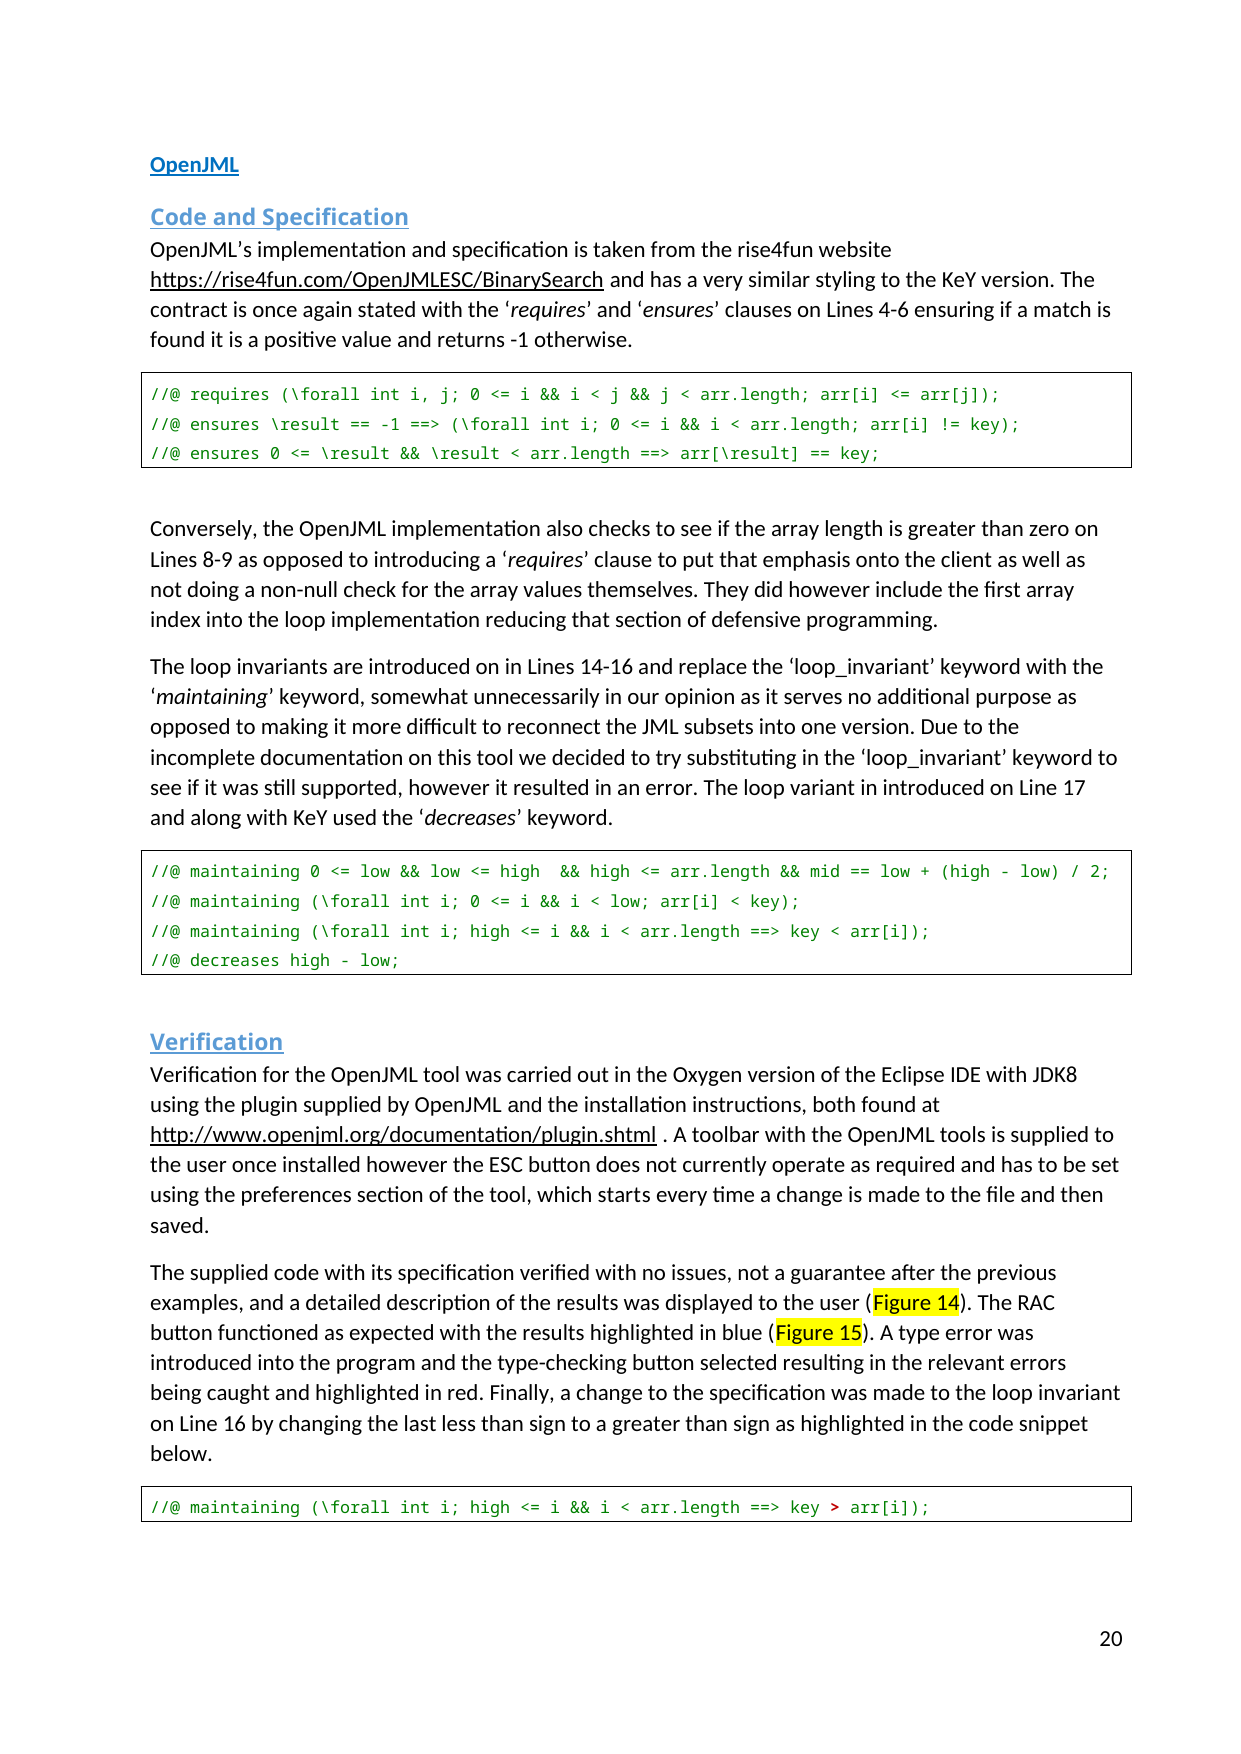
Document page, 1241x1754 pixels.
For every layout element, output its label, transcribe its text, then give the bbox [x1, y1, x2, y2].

text //@ maintaining 0 <= low && low <= high && high <= arr.length && mid == low + (high - low) / 2; [142, 851, 1131, 883]
text The supplied code with its specification verified with no issues, not a guarantee after the previous examples, and a detailed description of the results was displayed to the user (Figure 14). The RAC button functioned as expected with the results highlighted in blue (Figure 15). A type error was introduced into the program and the type-checking button selected resulting in the relevant errors being caught and highlighted in red. Finally, a change to the specification was made to the loop invariant on Line 16 by changing the last less than sign to a greater than sign as highlighted in the code snippet below. [150, 1258, 1122, 1467]
text //@ maintaining (\forall int i; high <= i && i < arr.length ==> key > arr[i]); [142, 1487, 1131, 1521]
text //@ maintaining (\forall int i; high <= i && i < arr.length ==> key < arr[i]); [150, 912, 1122, 939]
text The loop invariants are introduced on in Lines 14-16 and replace the ‘loop_invariant’ keyword with the ‘maintaining’ keyword, somewhat unnecessarily in our opinion as it serves no additional purpose as opposed to making it more difficult to reconnect the JML subsets into one version. Due to the incomplete documentation on this tool we decided to try substituting in the ‘loop_invariant’ keyword to see if it was still supported, however it resulted in an error. The loop variant in introduced on Line 17 and along with KeY used the ‘decreases’ keyword. [150, 652, 1122, 831]
subtitle OpenJML [150, 150, 1122, 178]
text //@ ensures 0 <= \result && \result < arr.length ==> arr[\result] == key; [142, 432, 1131, 467]
subtitle Code and Specification [150, 201, 1122, 232]
text //@ ensures \result == -1 ==> (\forall int i; 0 <= i && i < arr.length; arr[i] != key); [150, 405, 1122, 432]
text OpenJML’s implementation and specification is taken from the rise4fun website https://rise4fun.com/OpenJMLESC/BinarySearch and has a very similar styling to the KeY version. The contract is once again stated with the ‘requires’ and ‘ensures’ clauses on Lines 4-6 ensuring if a match is found it is a positive value and returns -1 otherwise. [150, 235, 1122, 353]
text Conversely, the OpenJML implementation also checks to see if the array length is greater than zero on Lines 8-9 as opposed to introducing a ‘requires’ clause to put that emphasis onto the client as well as not doing a non-null check for the array values themselves. They did however include the first array index into the loop implementation reducing that section of defensive programming. [150, 514, 1122, 633]
subtitle Verification [150, 1026, 1122, 1057]
text //@ requires (\forall int i, j; 0 <= i && i < j && j < arr.length; arr[i] <= arr[j]); [142, 373, 1131, 405]
text //@ maintaining (\forall int i; 0 <= i && i < low; arr[i] < key); [150, 883, 1122, 912]
text Verification for the OpenJML tool was carried out in the Oxygen version of the Eclipse IDE with JDK8 using the plugin supplied by OpenJML and the installation instructions, both found at http://www.openjml.org/documentation/plugin.shtml . A toolbar with the OpenJML tools is supplied to the user once installed however the ESC button does not currently operate as required and has to be set using the preferences section of the tool, which starts every time a change is made to the file and then saved. [150, 1060, 1122, 1239]
text //@ decreases high - low; [142, 939, 1131, 974]
